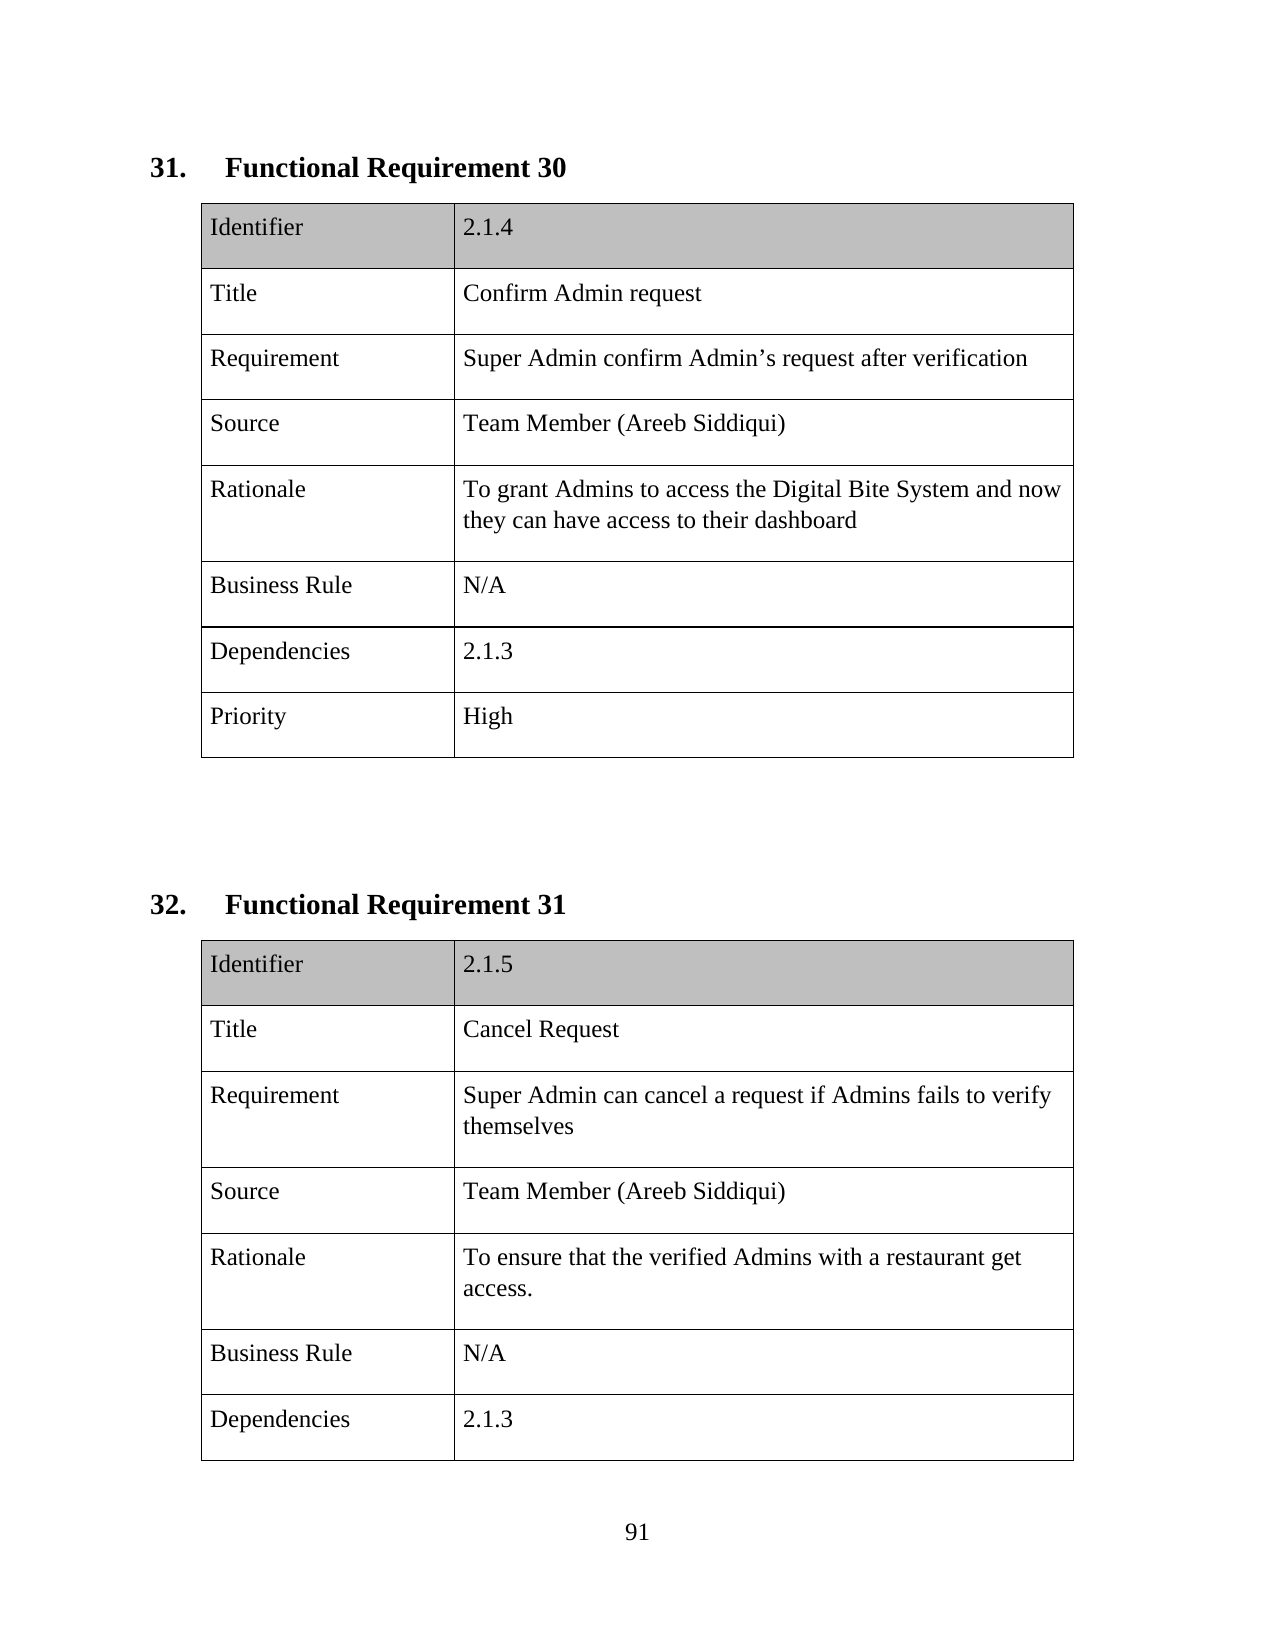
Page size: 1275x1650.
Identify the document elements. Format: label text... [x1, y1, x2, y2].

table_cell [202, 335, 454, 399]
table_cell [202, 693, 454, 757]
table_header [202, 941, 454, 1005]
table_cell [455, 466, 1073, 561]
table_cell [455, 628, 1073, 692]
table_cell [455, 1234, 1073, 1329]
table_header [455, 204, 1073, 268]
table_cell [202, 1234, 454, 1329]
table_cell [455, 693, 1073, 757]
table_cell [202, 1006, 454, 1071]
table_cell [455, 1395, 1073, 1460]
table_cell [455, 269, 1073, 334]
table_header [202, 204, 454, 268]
list Functional Requirement 30 [150, 150, 1125, 183]
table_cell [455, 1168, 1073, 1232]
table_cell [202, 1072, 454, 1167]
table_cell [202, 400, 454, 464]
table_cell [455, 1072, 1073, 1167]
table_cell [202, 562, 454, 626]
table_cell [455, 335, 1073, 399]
list Functional Requirement 31 [150, 887, 1125, 921]
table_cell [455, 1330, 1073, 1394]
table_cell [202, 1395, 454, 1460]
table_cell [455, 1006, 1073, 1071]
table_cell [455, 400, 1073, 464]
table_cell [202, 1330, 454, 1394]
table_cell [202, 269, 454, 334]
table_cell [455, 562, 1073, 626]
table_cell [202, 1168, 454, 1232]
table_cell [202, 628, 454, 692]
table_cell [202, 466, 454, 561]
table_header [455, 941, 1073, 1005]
